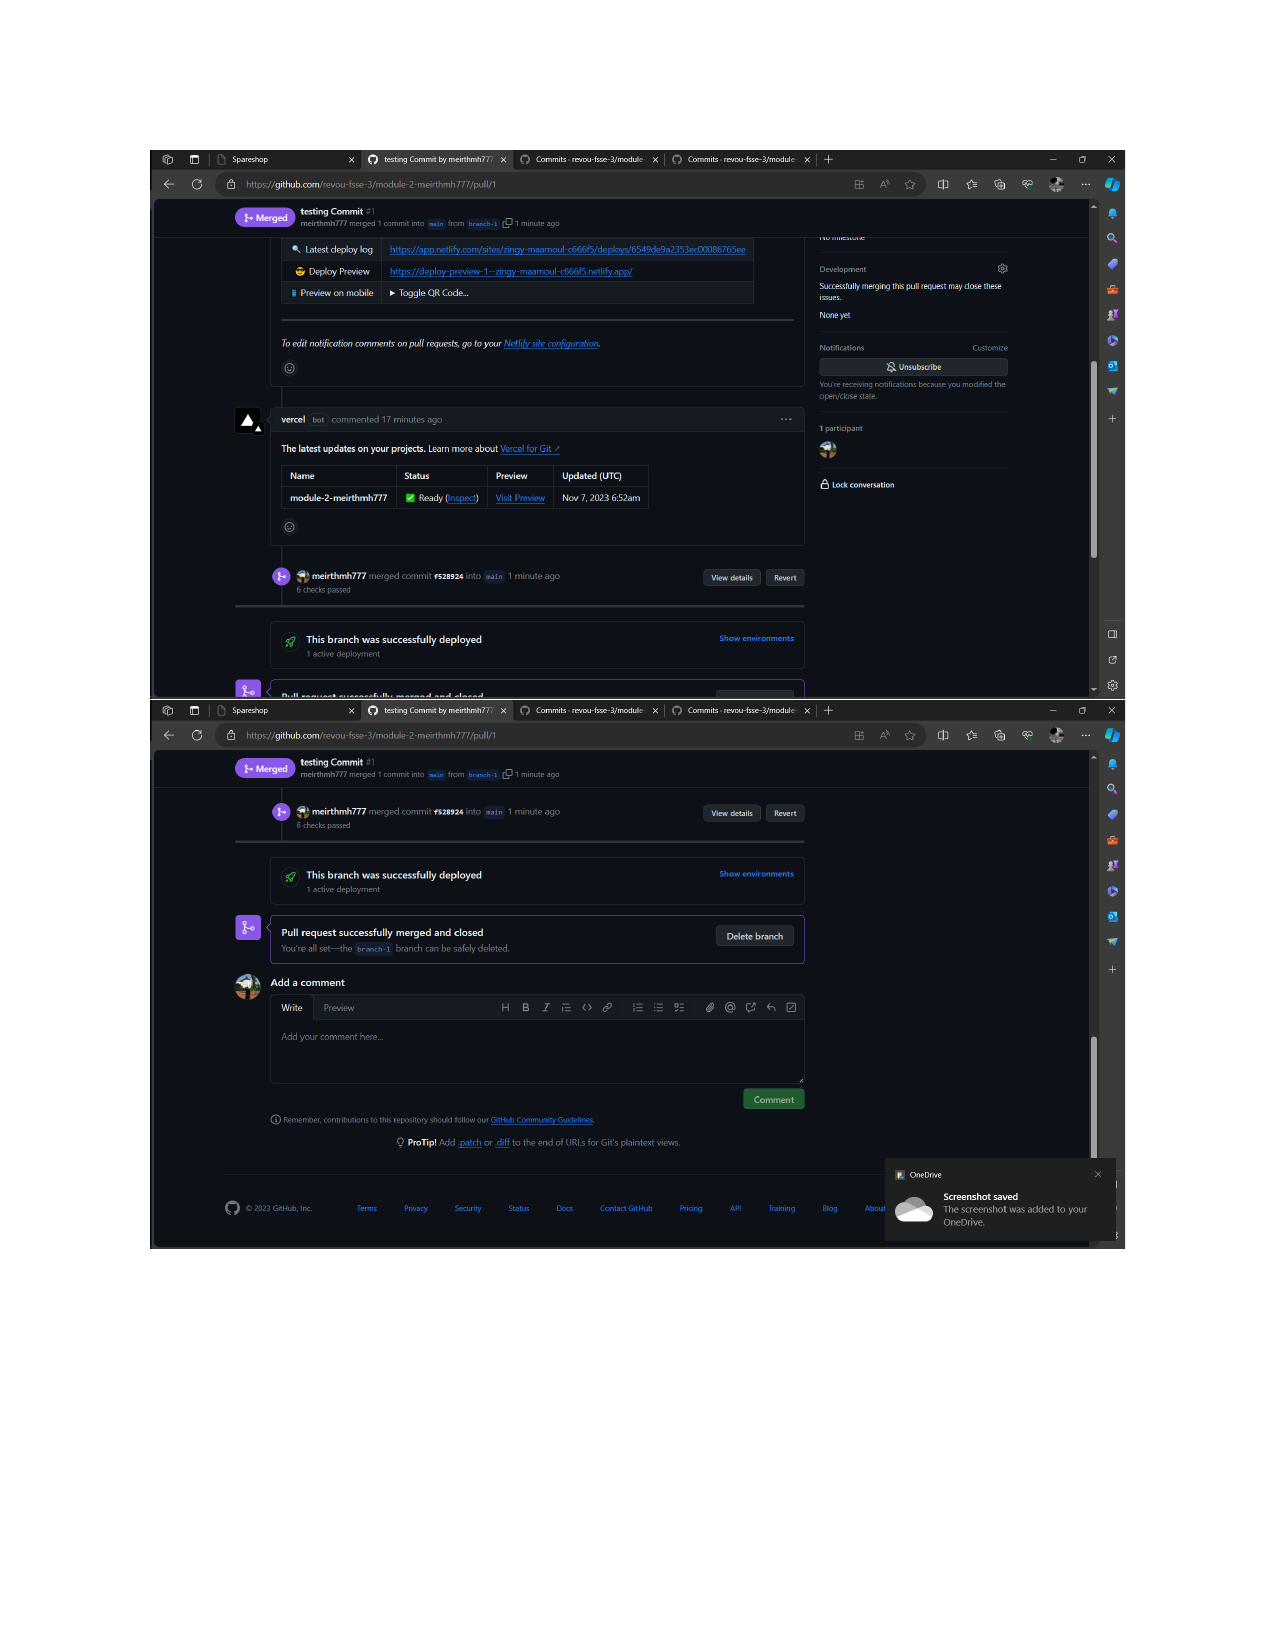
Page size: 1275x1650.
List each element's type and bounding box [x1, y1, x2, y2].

picture [150, 700, 1125, 1249]
picture [150, 150, 1125, 699]
